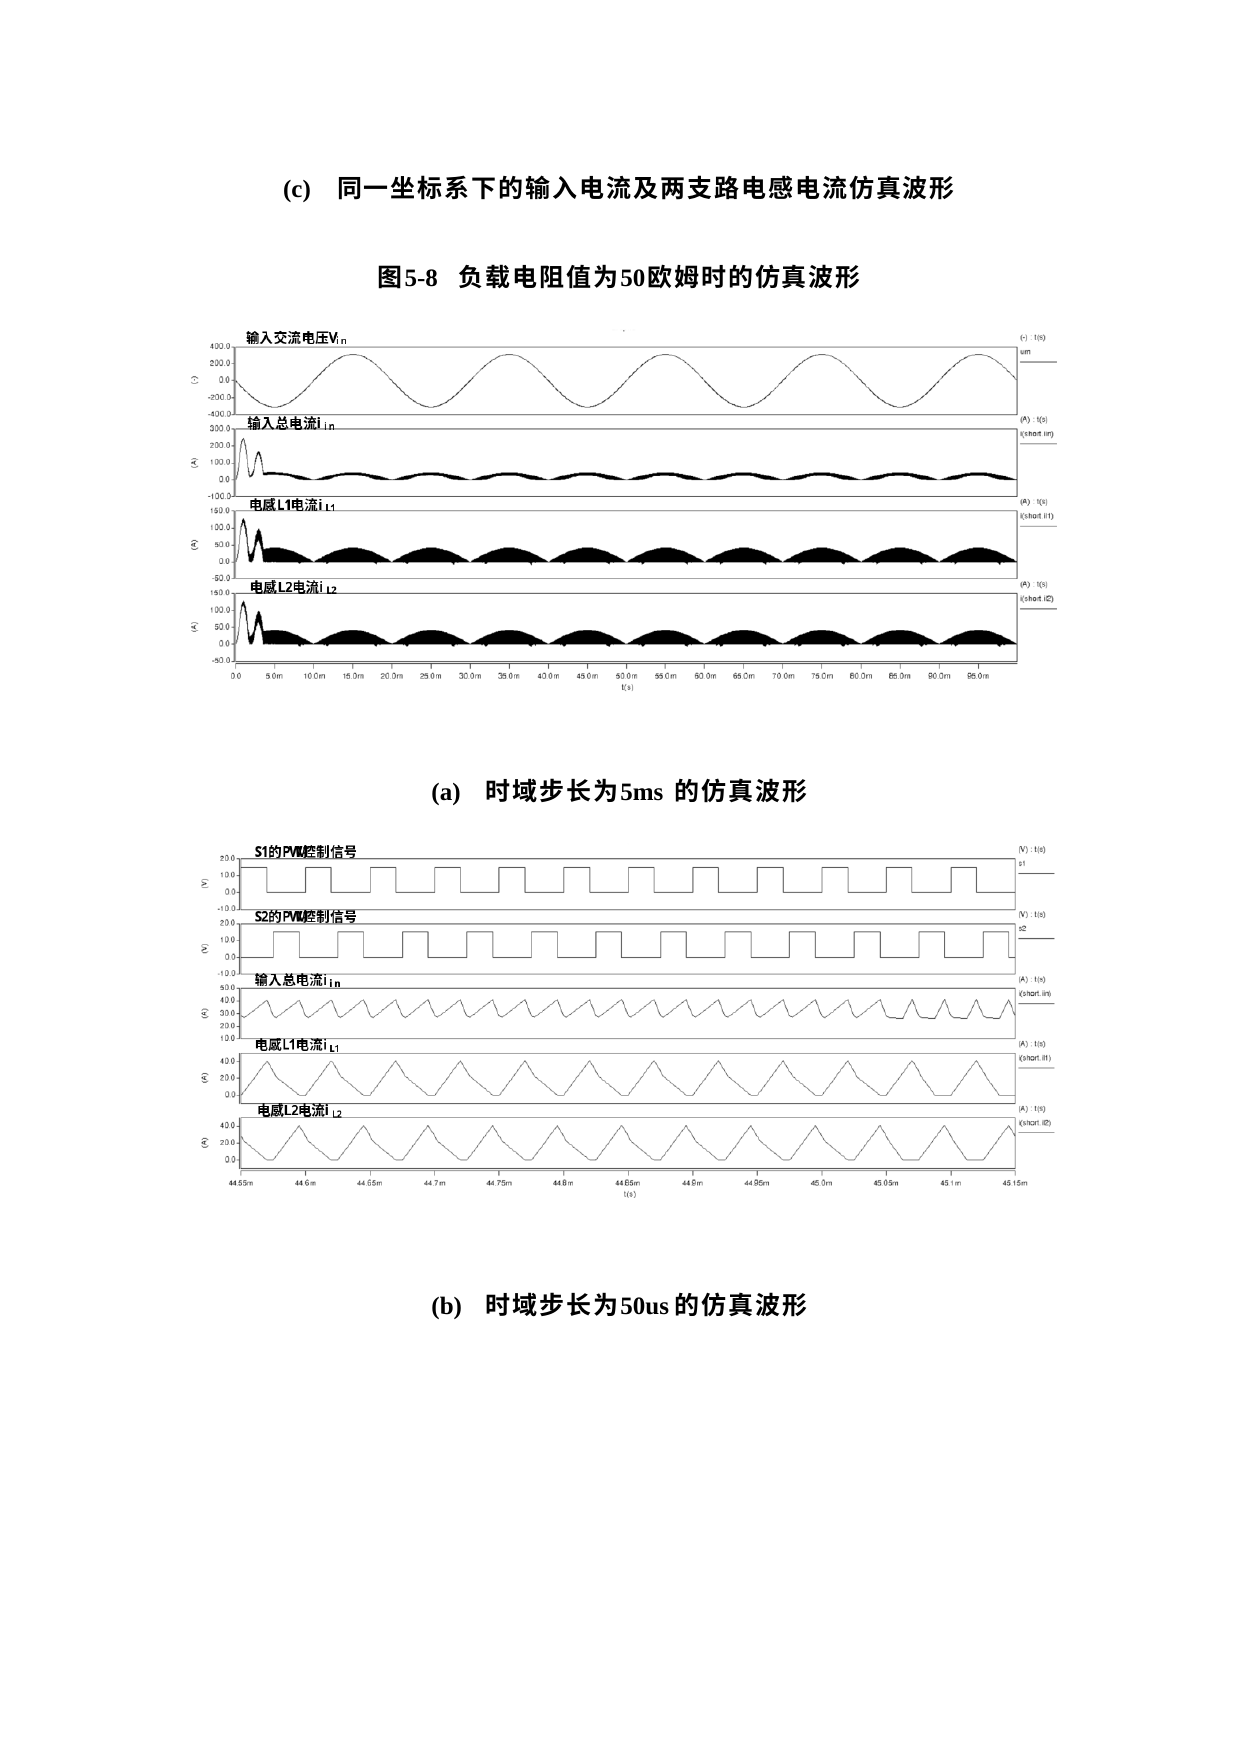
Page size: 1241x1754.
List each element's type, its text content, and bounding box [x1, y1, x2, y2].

text (c) 同一坐标系下的输入电流及两支路电感电流仿真波形 [188, 151, 1052, 222]
text (a) 时域步长为5ms的仿真波形 [188, 329, 1052, 825]
text (b) 时域步长为50us的仿真波形 [188, 843, 1052, 1339]
text 图5-8 负载电阻值为50欧姆时的仿真波形 [188, 240, 1052, 311]
